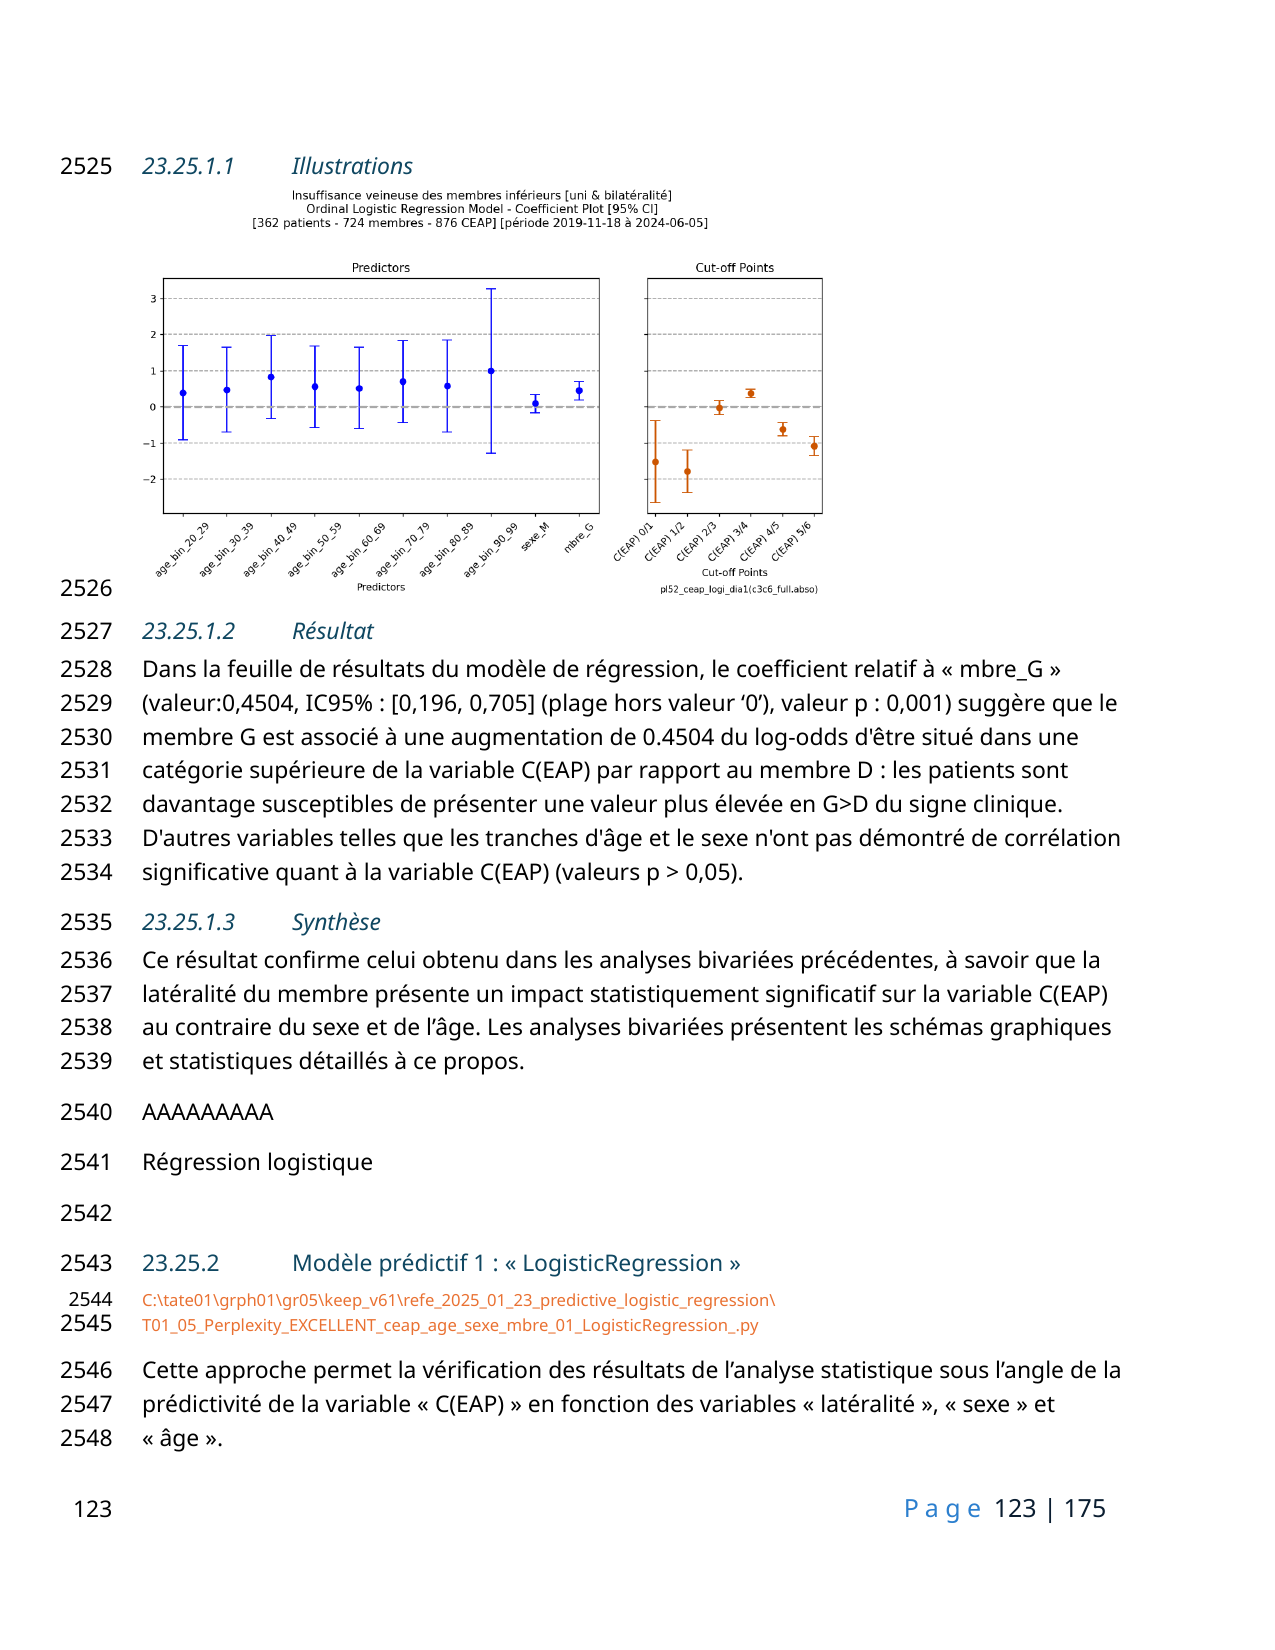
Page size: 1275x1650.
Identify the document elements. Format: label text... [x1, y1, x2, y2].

subtitle Modèle prédictif 1 : « LogisticRegression » [142, 1247, 1133, 1278]
text AAAAAAAAA [142, 1096, 1133, 1127]
text Régression logistique [142, 1146, 1133, 1177]
text Ce résultat confirme celui obtenu dans les analyses bivariées précédentes, à savoir que la latéralité du membre présente un impact statistiquement significatif sur la variable C(EAP) au contraire du sexe et de l’âge. Les analyses bivariées présentent les schémas graphiques et statistiques détaillés à ce propos. [142, 944, 1133, 1076]
text Dans la feuille de résultats du modèle de régression, le coefficient relatif à « mbre_G » (valeur:0,4504, IC95% : [0,196, 0,705] (plage hors valeur ‘0’), valeur p : 0,001) suggère que le membre G est associé à une augmentation de 0.4504 du log-odds d'être situé dans une catégorie supérieure de la variable C(EAP) par rapport au membre D : les patients sont davantage susceptibles de présenter une valeur plus élevée en G>D du signe clinique. D'autres variables telles que les tranches d'âge et le sexe n'ont pas démontré de corrélation significative quant à la variable C(EAP) (valeurs p > 0,05). [142, 653, 1133, 887]
subtitle Résultat [142, 615, 1133, 646]
text Cette approche permet la vérification des résultats de l’analyse statistique sous l’angle de la prédictivité de la variable « C(EAP) » en fonction des variables « latéralité », « sexe » et « âge ». [142, 1354, 1133, 1453]
picture [141, 187, 824, 596]
subtitle Synthèse [142, 906, 1133, 937]
text C:\tate01\grph01\gr05\keep_v61\refe_2025_01_23_predictive_logistic_regression\T01_05_Perplexity_EXCELLENT_ceap_age_sexe_mbre_01_LogisticRegression_.py [142, 1289, 1133, 1336]
subtitle Illustrations [142, 150, 1133, 181]
